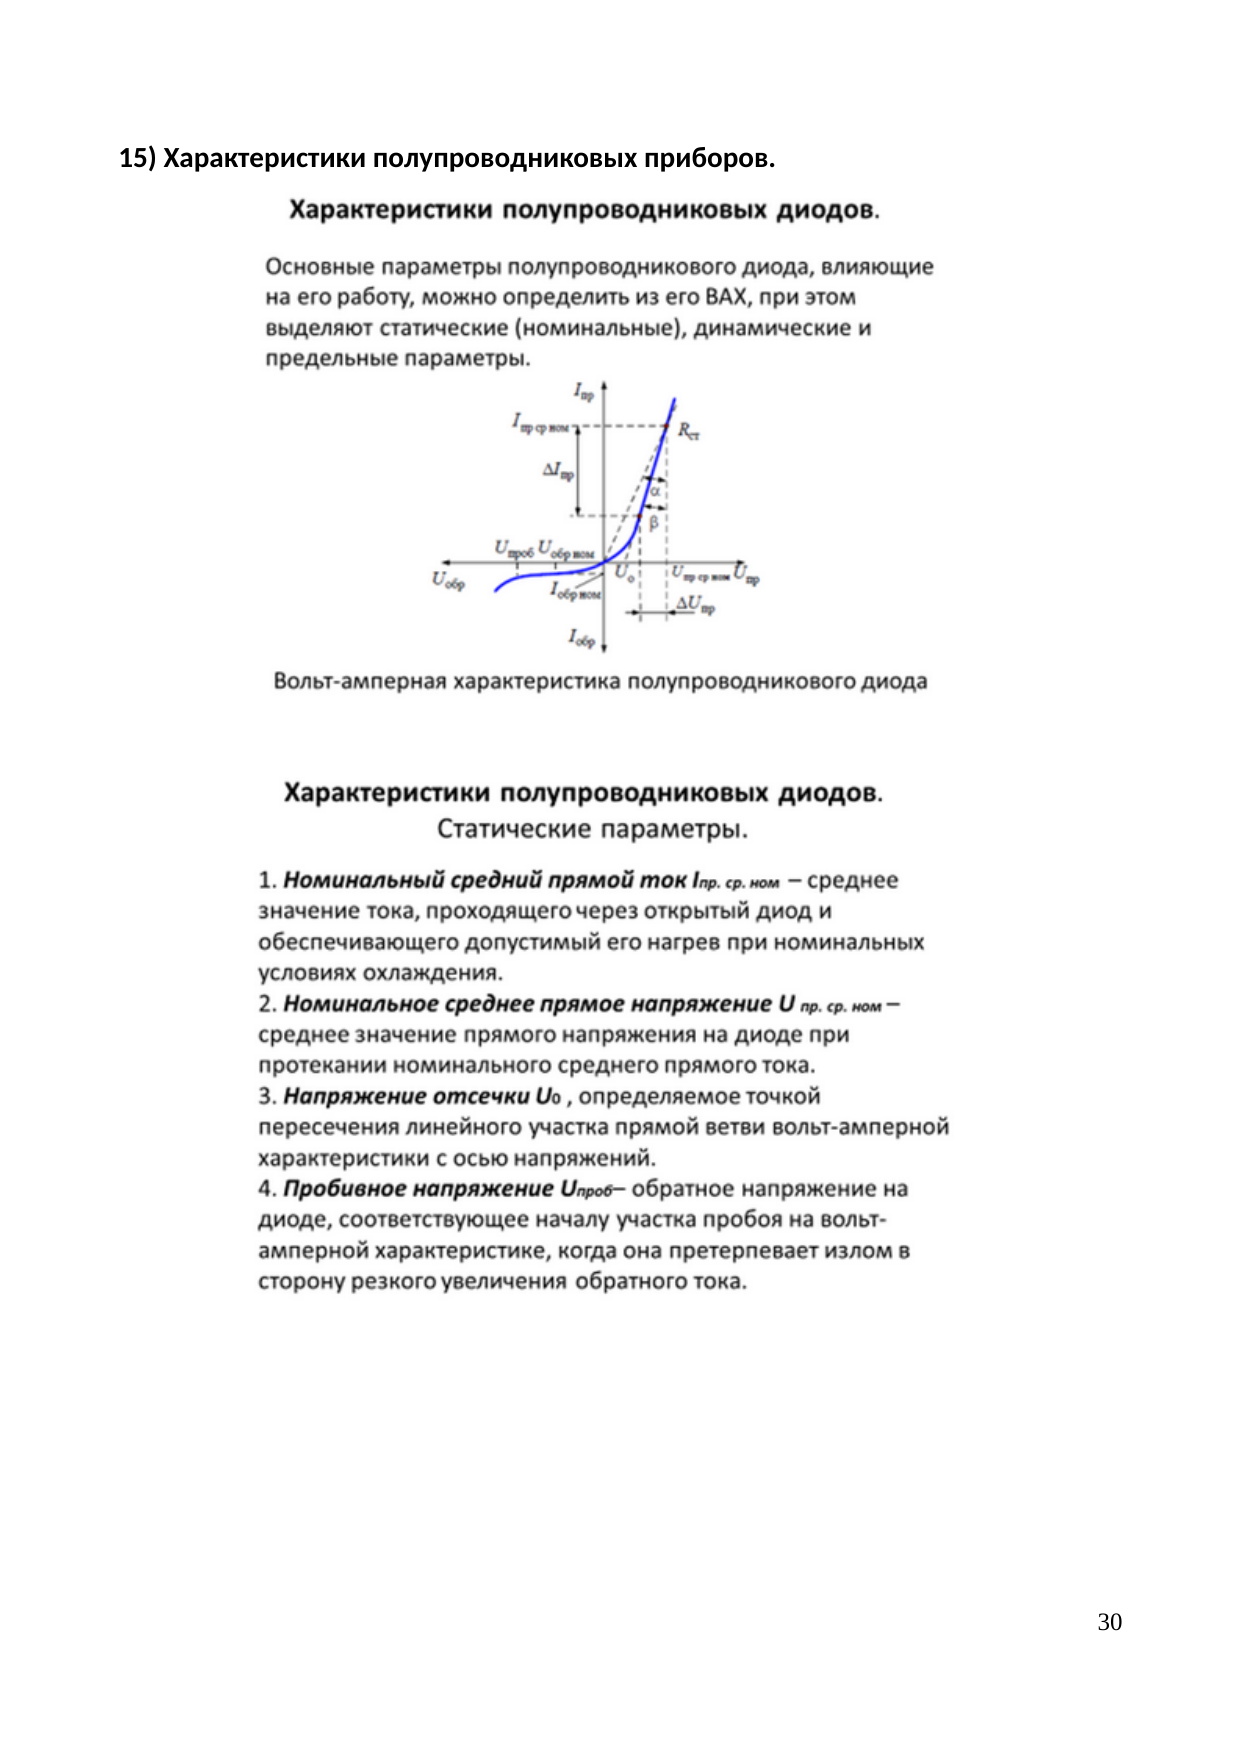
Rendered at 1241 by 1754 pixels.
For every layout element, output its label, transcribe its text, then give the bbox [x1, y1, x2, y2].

subtitle 15) Характеристики полупроводниковых приборов. [118, 139, 1122, 174]
picture [236, 187, 1004, 1308]
